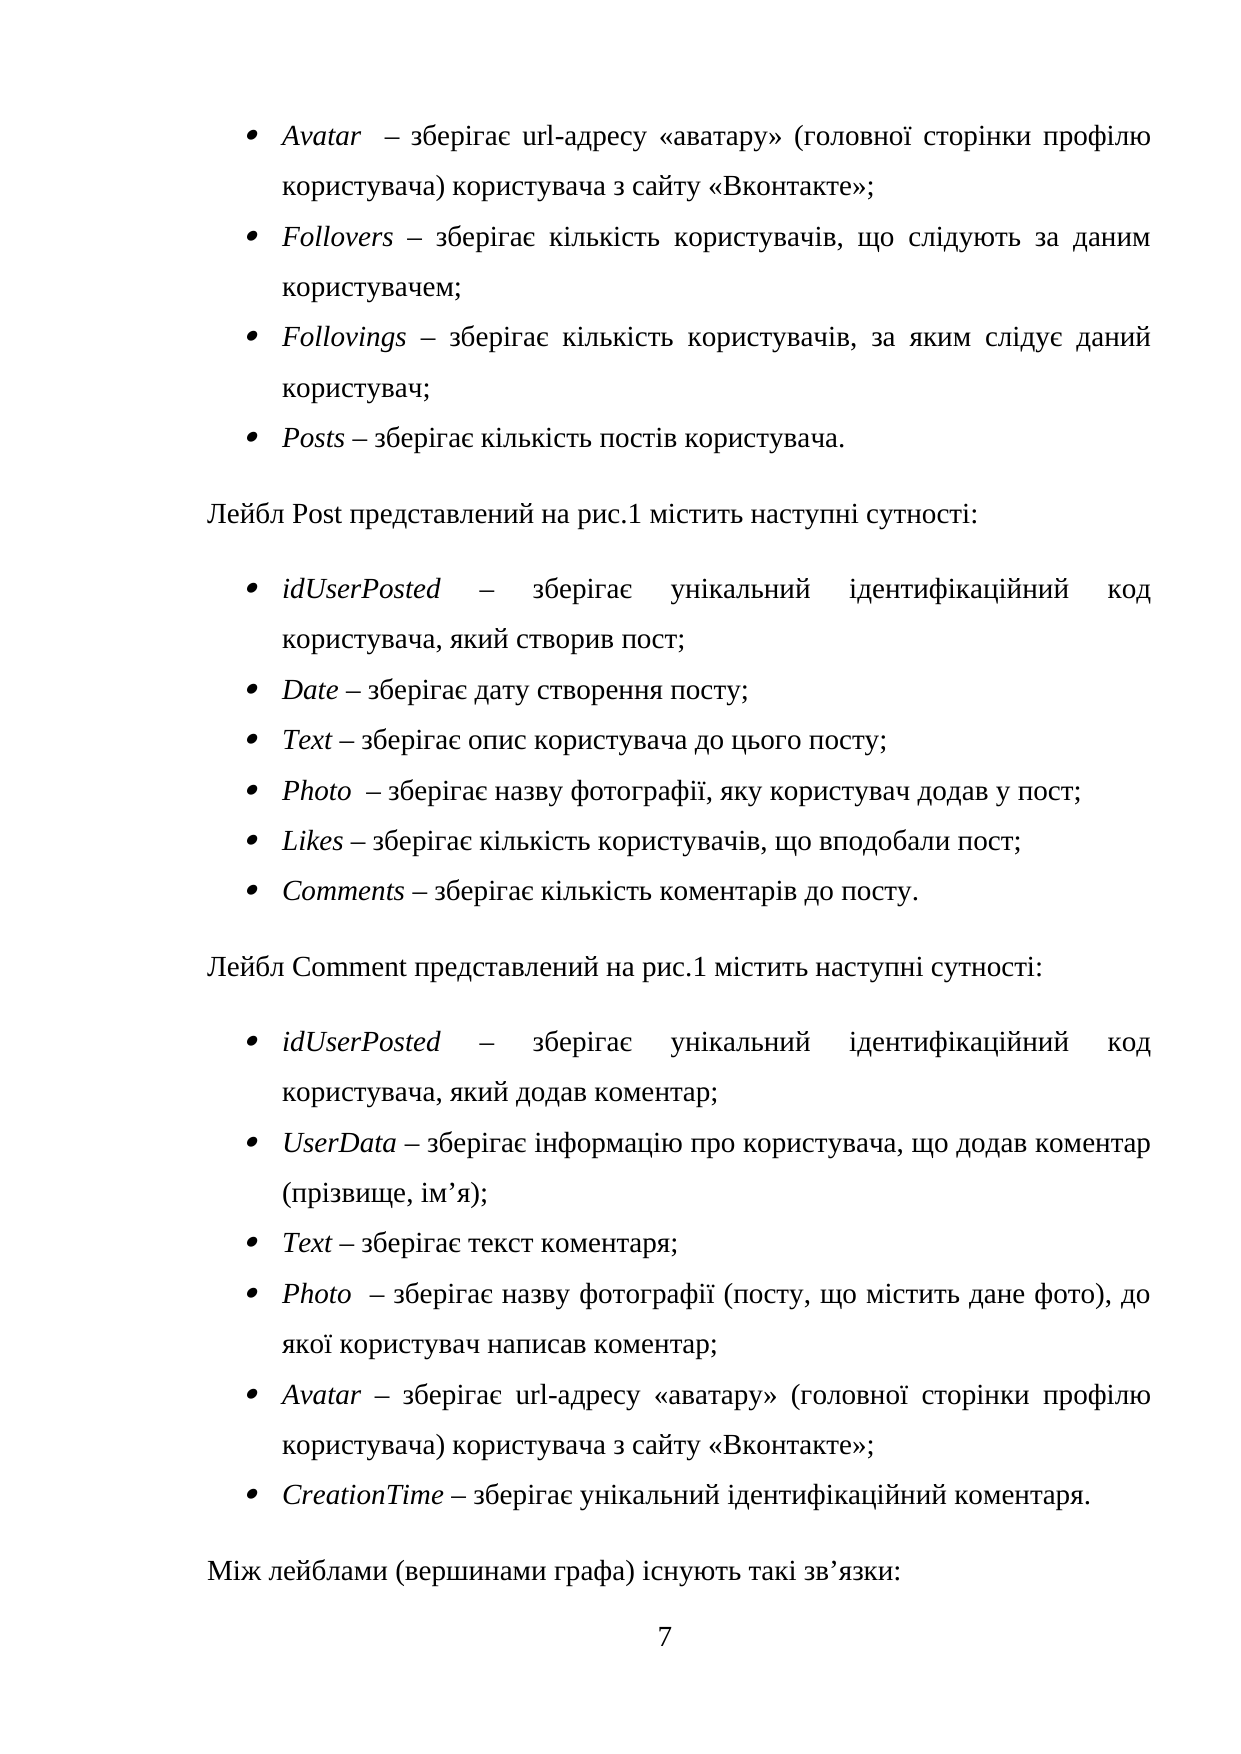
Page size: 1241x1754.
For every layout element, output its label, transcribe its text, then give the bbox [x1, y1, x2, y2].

list Posts – зберігає кількість постів користувача. [244, 420, 1152, 454]
list Comments – зберігає кількість коментарів до посту. [244, 873, 1152, 907]
list Follovers – зберігає кількість користувачів, що слідують за даним користувачем; [244, 219, 1152, 303]
list Date – зберігає дату створення посту; [244, 672, 1152, 705]
text Між лейблами (вершинами графа) існують такі зв’язки: [177, 1553, 1152, 1586]
list Avatar – зберігає url-адресу «аватару» (головної сторінки профілю користувача) користувача з сайту «Вконтакте»; [244, 1377, 1152, 1461]
list Photo – зберігає назву фотографії (посту, що містить дане фото), до якої користувач написав коментар; [244, 1276, 1152, 1360]
list Follovings – зберігає кількість користувачів, за яким слідує даний користувач; [244, 319, 1152, 403]
list Likes – зберігає кількість користувачів, що вподобали пост; [244, 823, 1152, 857]
list Text – зберігає опис користувача до цього посту; [244, 722, 1152, 756]
list CreationTime – зберігає унікальний ідентифікаційний коментаря. [244, 1477, 1152, 1511]
list UserData – зберігає інформацію про користувача, що додав коментар (прізвище, ім’я); [244, 1125, 1152, 1209]
text Лейбл Post представлений на рис.1 містить наступні сутності: [177, 496, 1152, 529]
list idUserPosted – зберігає унікальний ідентифікаційний код користувача, який додав коментар; [244, 1024, 1152, 1108]
list Text – зберігає текст коментаря; [244, 1226, 1152, 1259]
list Photo – зберігає назву фотографії, яку користувач додав у пост; [244, 773, 1152, 806]
list idUserPosted – зберігає унікальний ідентифікаційний код користувача, який створив пост; [244, 571, 1152, 655]
list Avatar – зберігає url-адресу «аватару» (головної сторінки профілю користувача) користувача з сайту «Вконтакте»; [244, 118, 1152, 202]
text Лейбл Comment представлений на рис.1 містить наступні сутності: [177, 949, 1152, 982]
